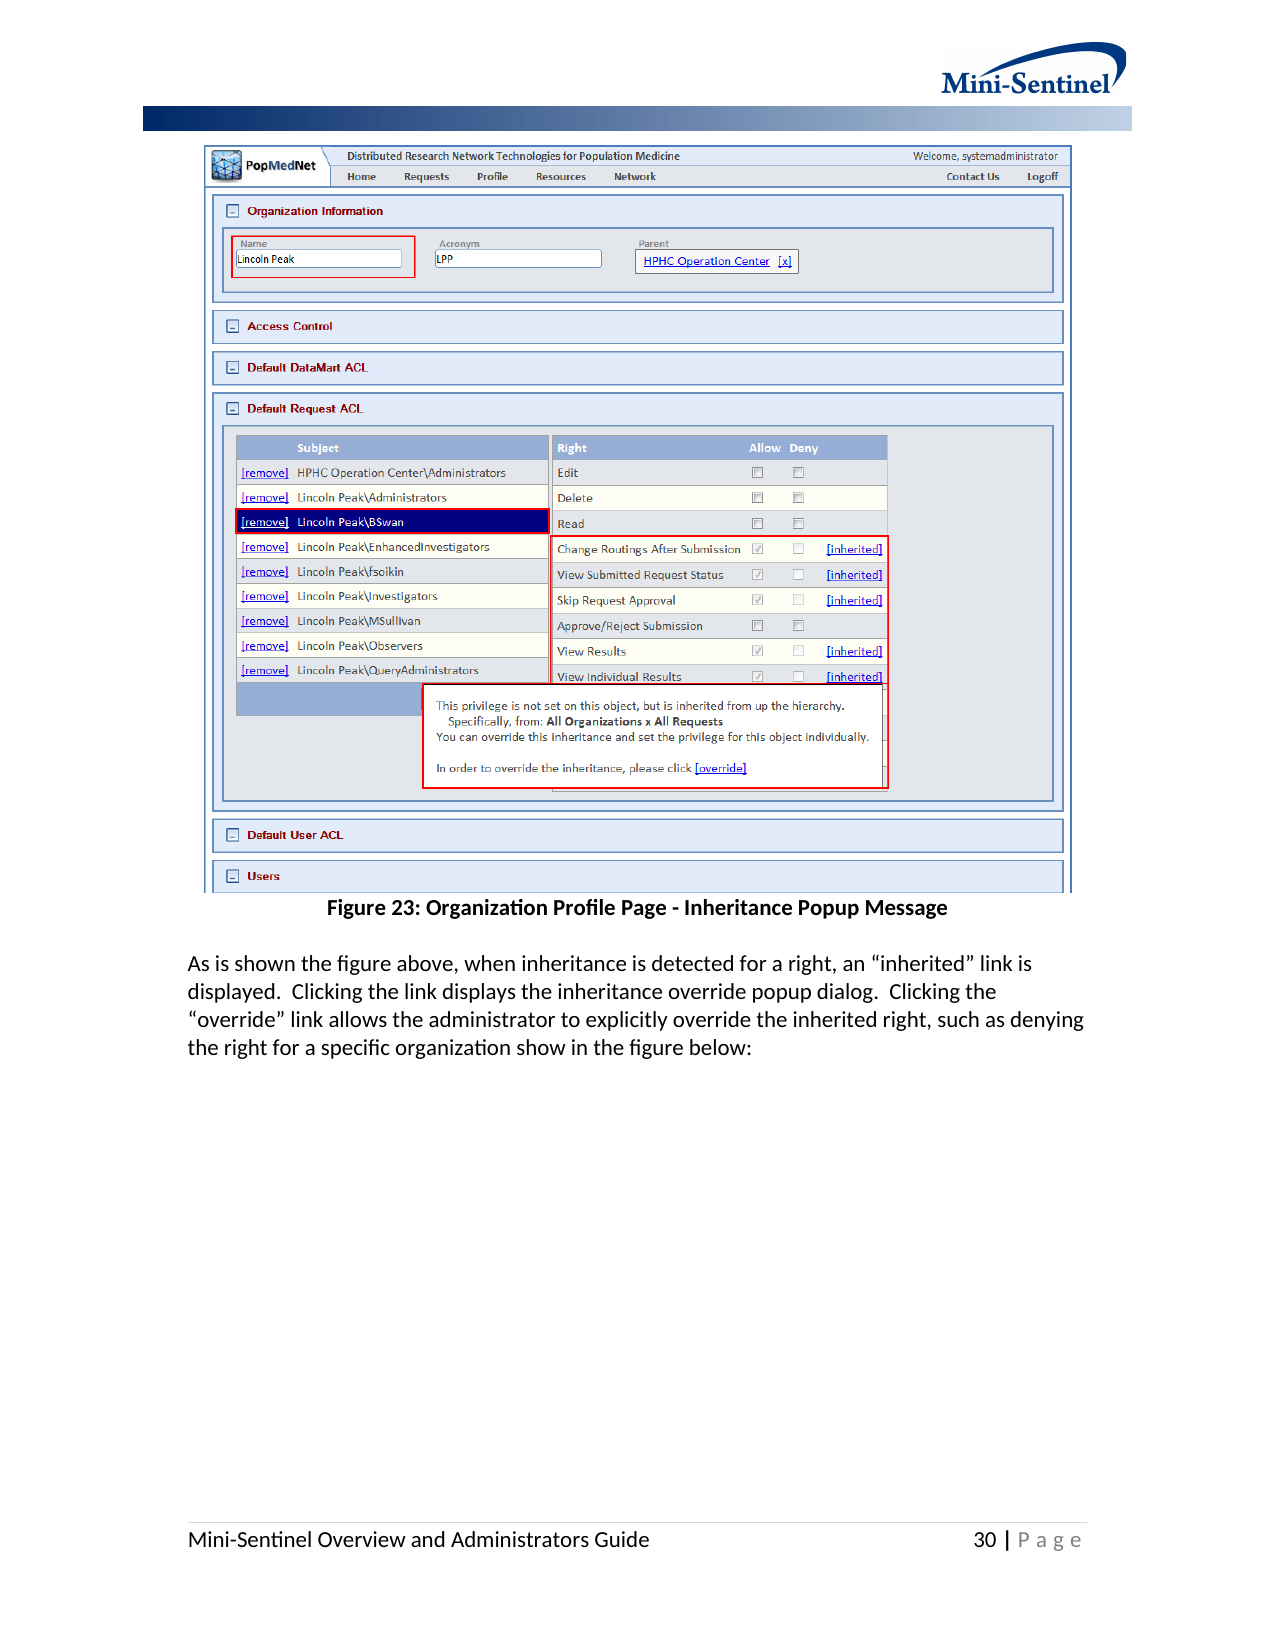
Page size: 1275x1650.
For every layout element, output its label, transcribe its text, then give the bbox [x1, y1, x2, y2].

picture [187, 138, 1088, 893]
text As is shown the figure above, when inheritance is detected for a right, an “inherited” link is displayed. Clicking the link displays the inheritance override popup dialog. Clicking the “override” link allows the administrator to explicitly override the inherited right, such as denying the right for a specific organization show in the figure below: [187, 949, 1087, 1061]
picture [941, 42, 1127, 96]
